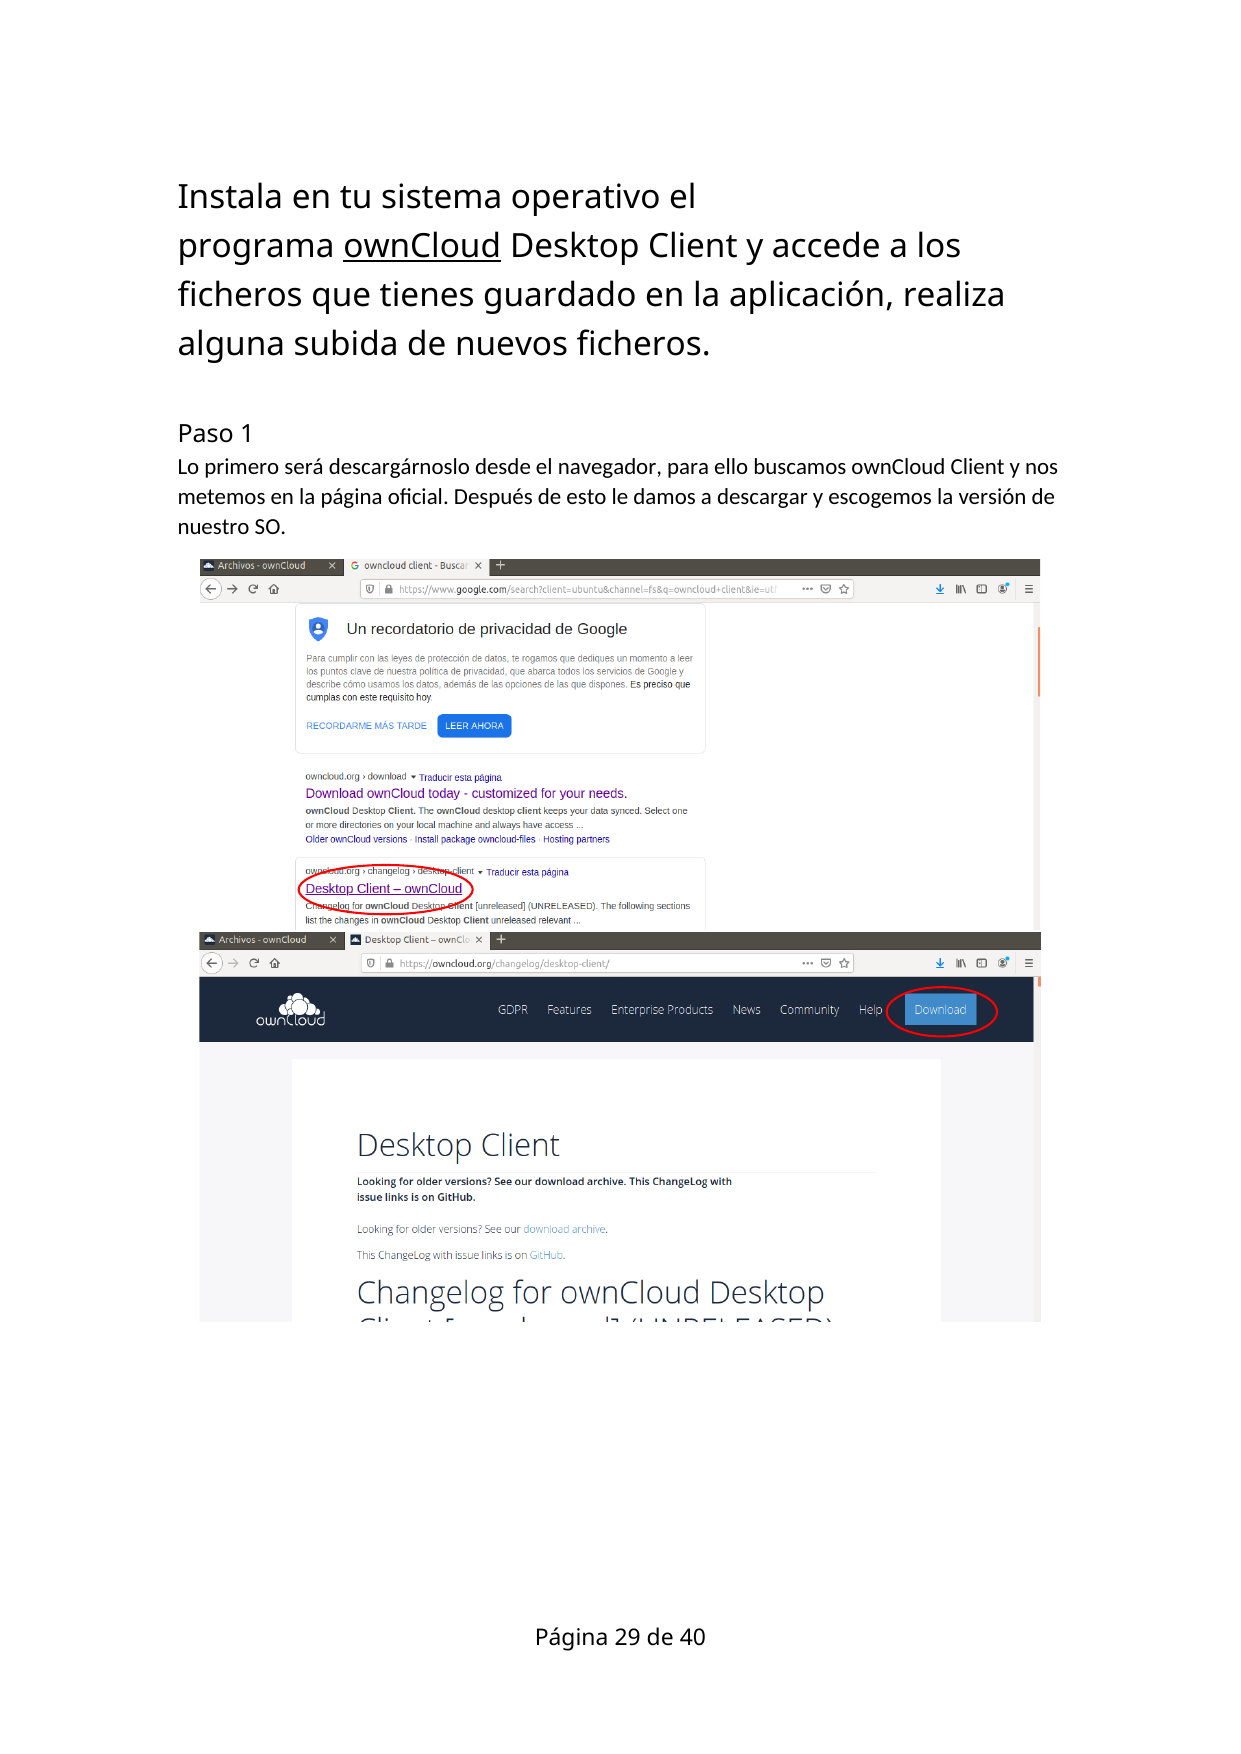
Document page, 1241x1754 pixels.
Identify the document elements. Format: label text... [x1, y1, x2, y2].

subtitle Paso 1 [177, 415, 1063, 449]
picture [199, 932, 1041, 1322]
subtitle Instala en tu sistema operativo el programa ownCloud Desktop Client y accede a los ficheros que tienes guardado en la aplicación, realiza alguna subida de nuevos ficheros. [177, 173, 1063, 365]
picture [200, 559, 1041, 930]
text Lo primero será descargárnoslo desde el navegador, para ello buscamos ownCloud Client y nos metemos en la página oficial. Después de esto le damos a descargar y escogemos la versión de nuestro SO. [177, 452, 1063, 541]
